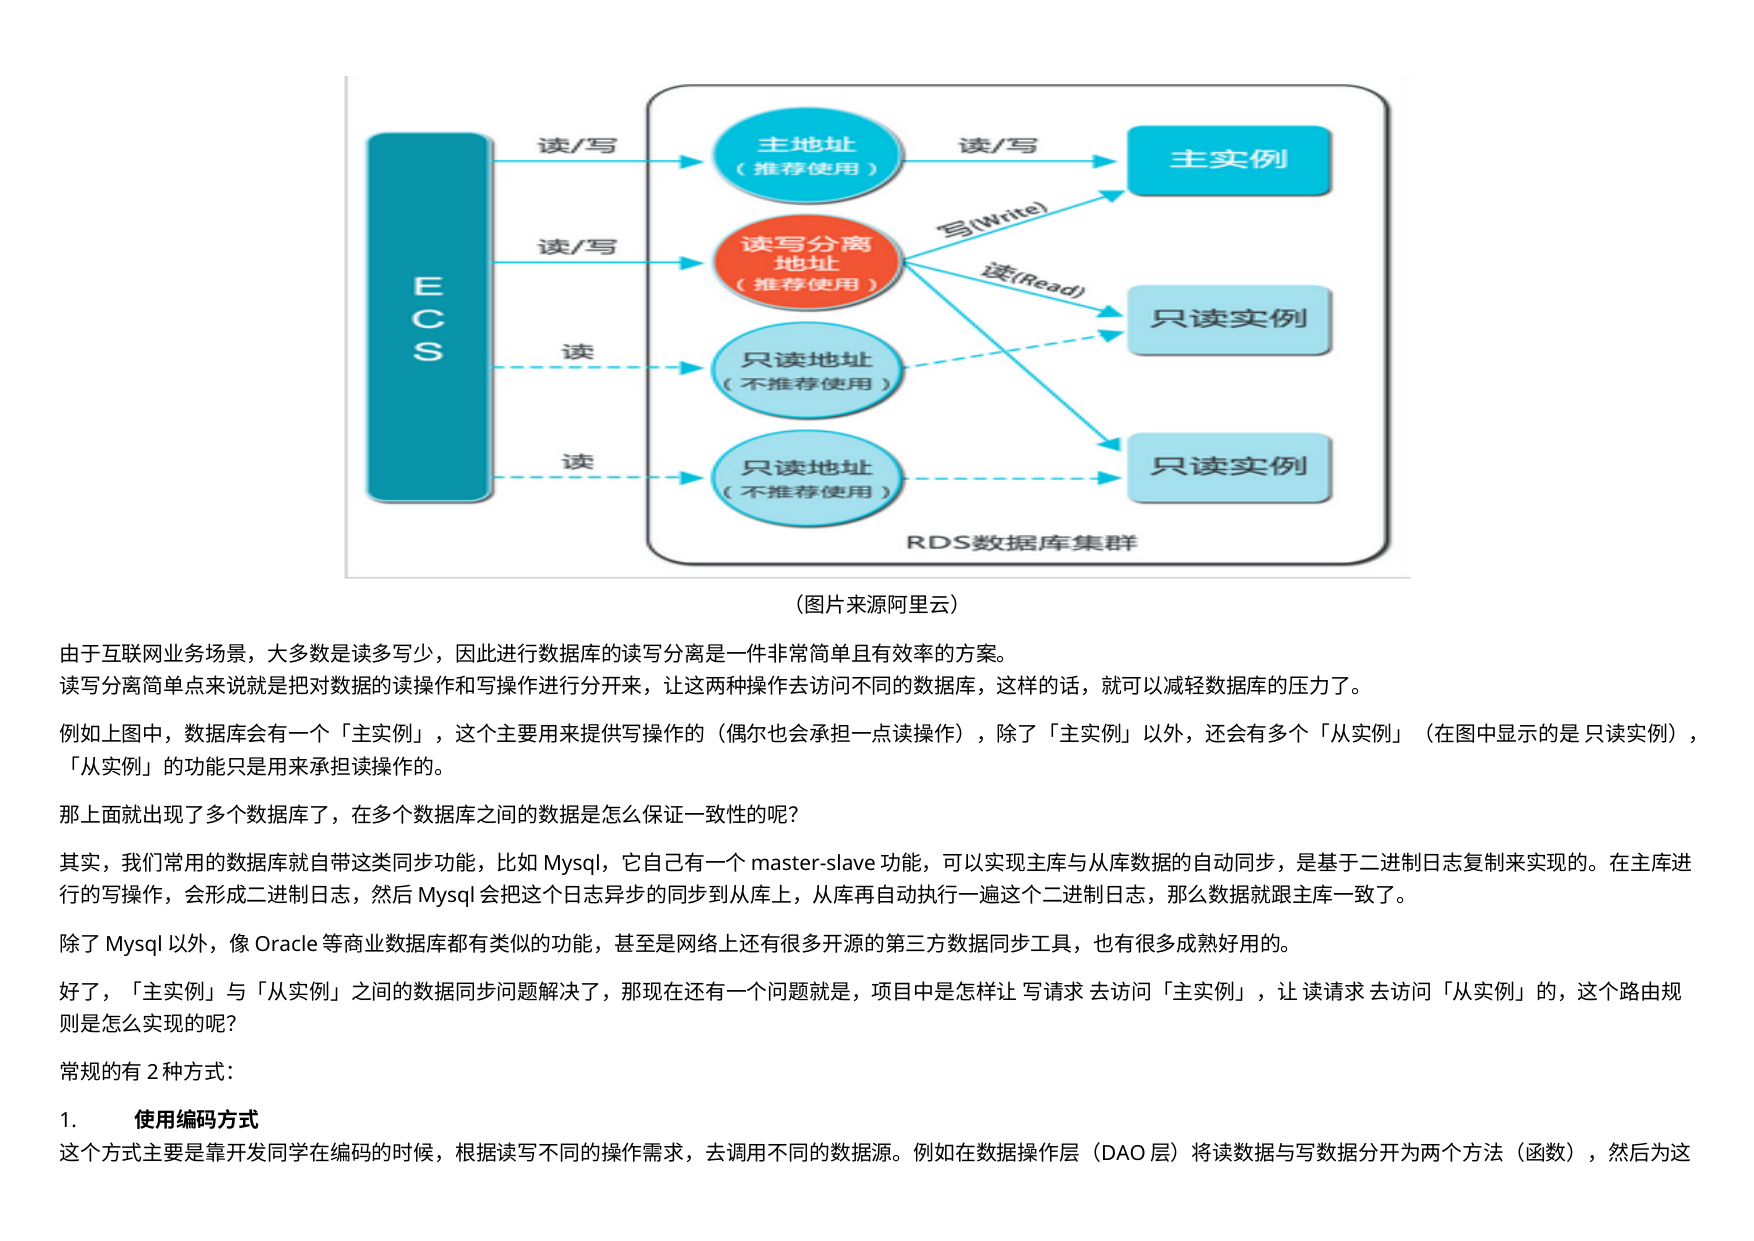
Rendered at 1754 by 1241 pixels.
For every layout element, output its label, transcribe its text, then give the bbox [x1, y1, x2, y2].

text 由于互联网业务场景，大多数是读多写少，因此进行数据库的读写分离是一件非常简单且有效率的方案。 读写分离简单点来说就是把对数据的读操作和写操作进行分开来，让这两种操作去访问不同的数据库，这样的话，就可以减轻数据库的压力了。 [59, 636, 1695, 701]
text 例如上图中，数据库会有一个「主实例」，这个主要用来提供写操作的（偶尔也会承担一点读操作），除了「主实例」以外，还会有多个「从实例」（在图中显示的是 只读实例），「从实例」的功能只是用来承担读操作的。 [59, 716, 1695, 781]
text 常规的有2种方式： [59, 1054, 1695, 1087]
picture [343, 76, 1411, 580]
text 除了Mysql以外，像Oracle等商业数据库都有类似的功能，甚至是网络上还有很多开源的第三方数据同步工具，也有很多成熟好用的。 [59, 926, 1695, 958]
text 那上面就出现了多个数据库了，在多个数据库之间的数据是怎么保证一致性的呢？ [59, 797, 1695, 829]
text 其实，我们常用的数据库就自带这类同步功能，比如 Mysql，它自己有一个master-slave功能，可以实现主库与从库数据的自动同步，是基于二进制日志复制来实现的。在主库进行的写操作，会形成二进制日志，然后Mysql会把这个日志异步的同步到从库上，从库再自动执行一遍这个二进制日志，那么数据就跟主库一致了。 [59, 845, 1695, 910]
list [59, 1103, 1695, 1168]
text 好了，「主实例」与「从实例」之间的数据同步问题解决了，那现在还有一个问题就是，项目中是怎样让 写请求 去访问「主实例」，让 读请求 去访问「从实例」的，这个路由规则是怎么实现的呢？ [59, 974, 1695, 1039]
